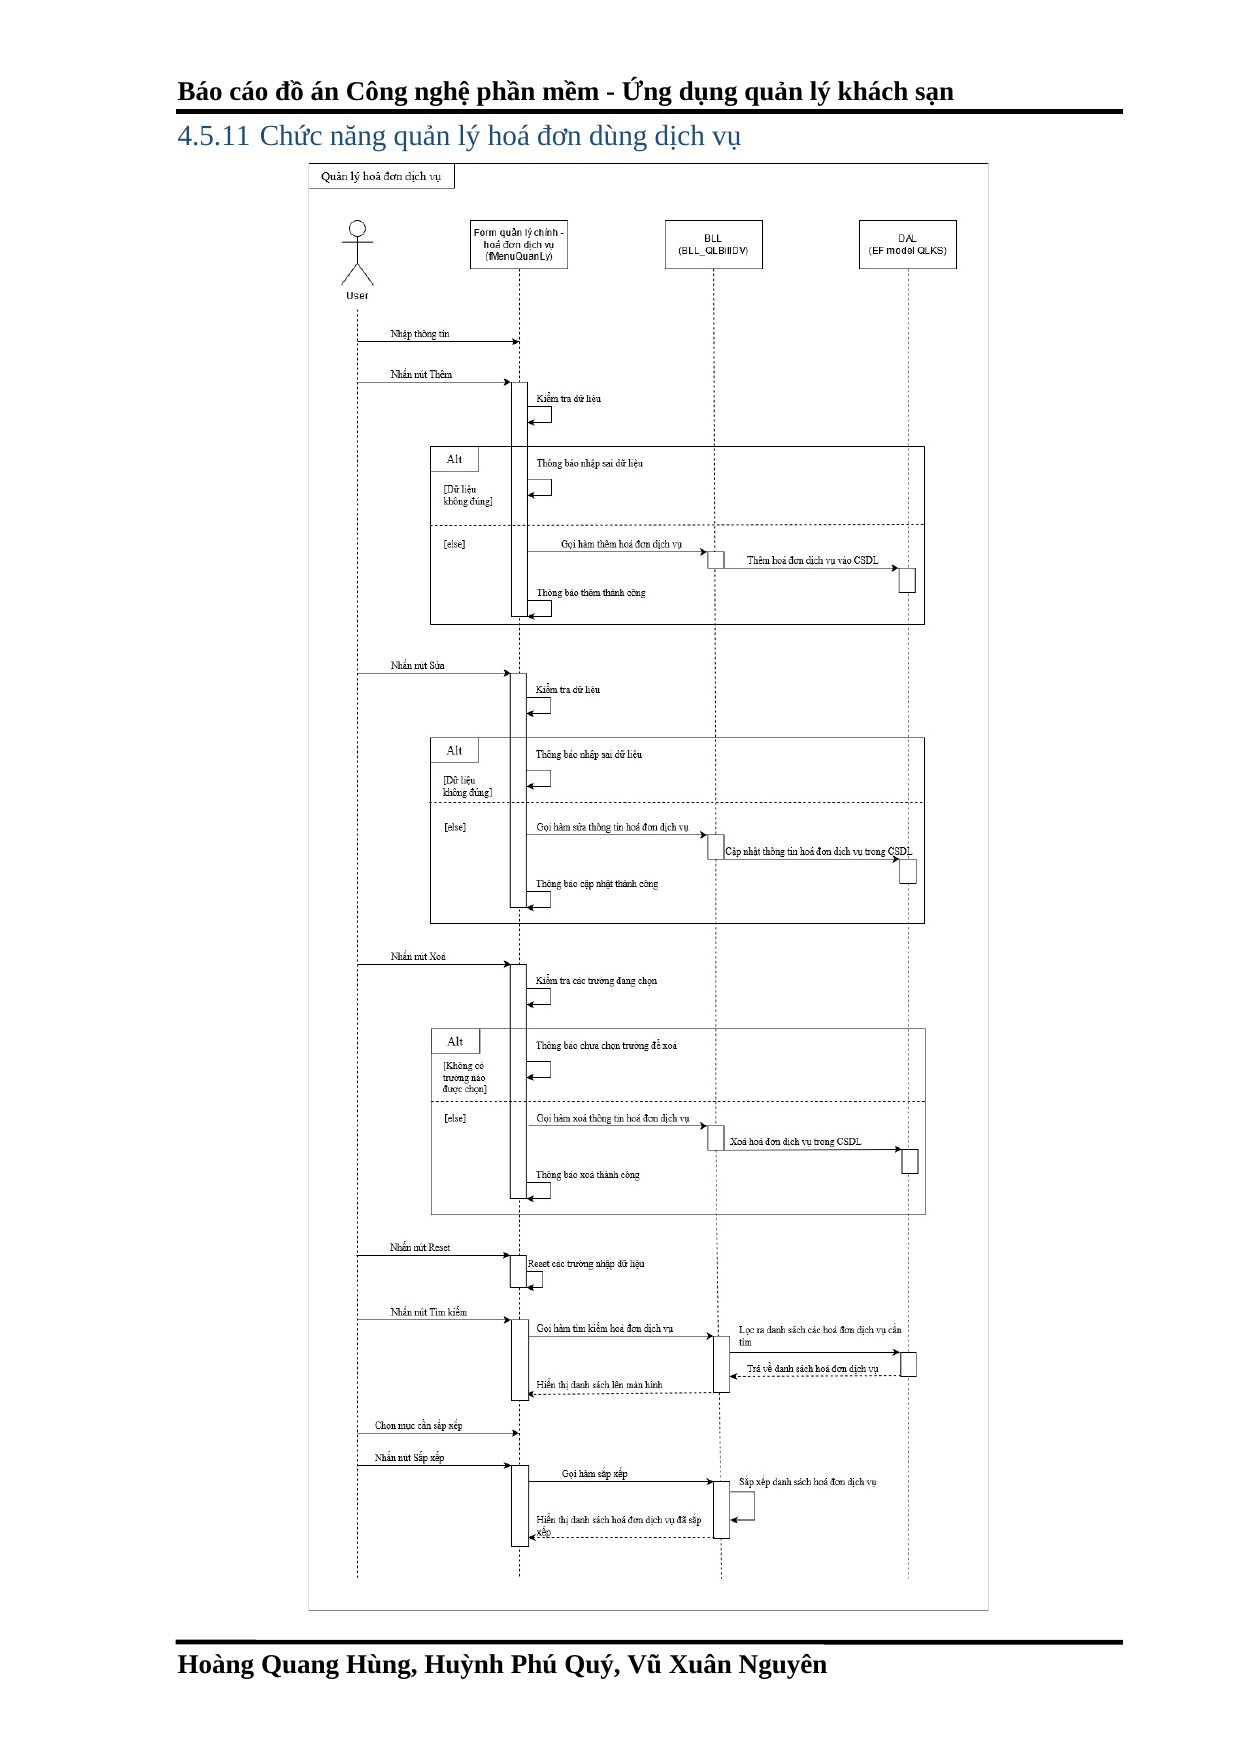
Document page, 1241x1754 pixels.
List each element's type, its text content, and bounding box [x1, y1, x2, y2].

picture [308, 163, 989, 1611]
subtitle Chức năng quản lý hoá đơn dùng dịch vụ [177, 118, 1122, 152]
